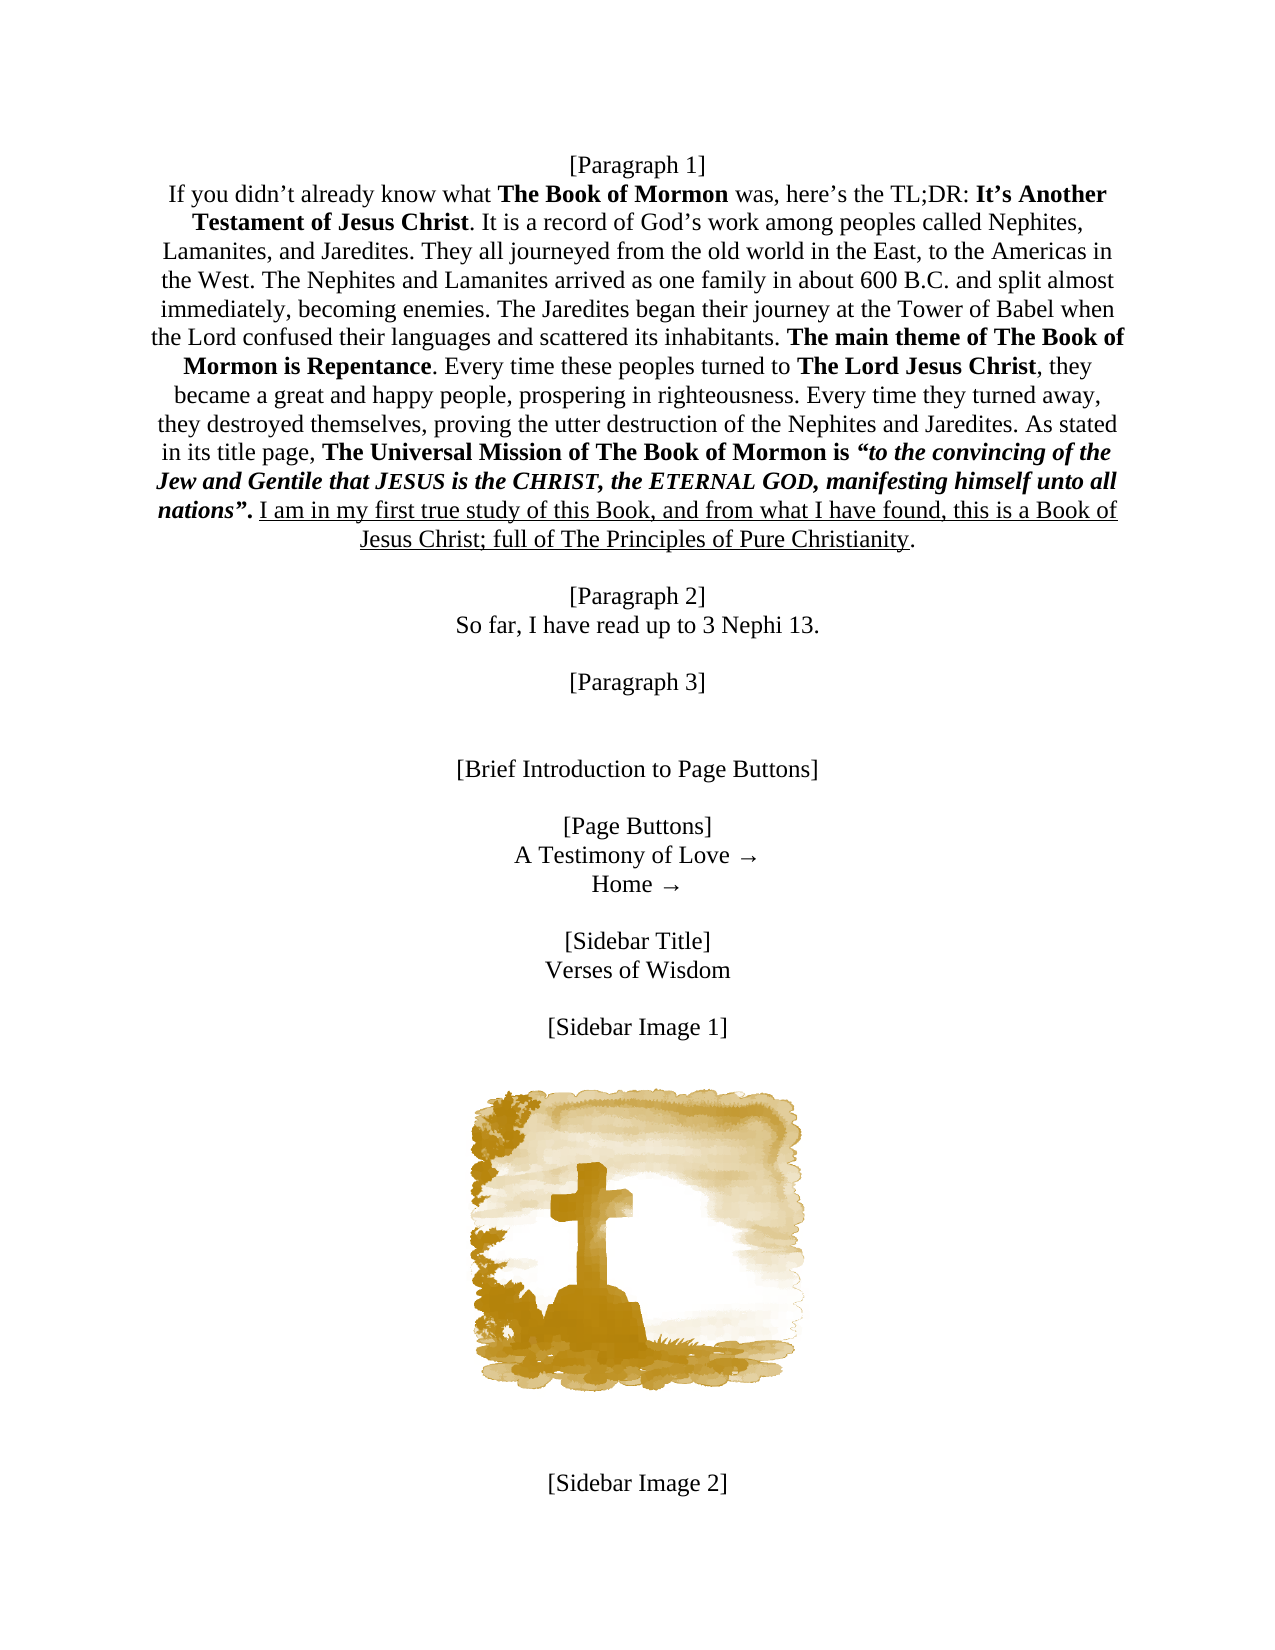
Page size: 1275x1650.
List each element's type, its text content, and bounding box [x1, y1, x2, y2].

picture [438, 1041, 837, 1440]
text [Paragraph 1] [150, 150, 1125, 179]
text So far, I have read up to 3 Nephi 13. [150, 610, 1125, 639]
text A Testimony of Love → [150, 840, 1125, 869]
text [Sidebar Image 2] [150, 1468, 1125, 1497]
text [Paragraph 3] [150, 667, 1125, 696]
text Verses of Wisdom [150, 955, 1125, 984]
text [Paragraph 2] [150, 581, 1125, 610]
text Home → [150, 869, 1125, 897]
text [Sidebar Title] [150, 926, 1125, 955]
text [Sidebar Image 1] [150, 1012, 1125, 1041]
text [Brief Introduction to Page Buttons] [150, 754, 1125, 782]
text If you didn’t already know what The Book of Mormon was, here’s the TL;DR: It’s Another Testament of Jesus Christ. It is a record of God’s work among peoples called Nephites, Lamanites, and Jaredites. They all journeyed from the old world in the East, to the Americas in the West. The Nephites and Lamanites arrived as one family in about 600 B.C. and split almost immediately, becoming enemies. The Jaredites began their journey at the Tower of Babel when the Lord confused their languages and scattered its inhabitants. The main theme of The Book of Mormon is Repentance. Every time these peoples turned to The Lord Jesus Christ, they became a great and happy people, prospering in righteousness. Every time they turned away, they destroyed themselves, proving the utter destruction of the Nephites and Jaredites. As stated in its title page, The Universal Mission of The Book of Mormon is “to the convincing of the Jew and Gentile that JESUS is the CHRIST, the ETERNAL GOD, manifesting himself unto all nations”. I am in my first true study of this Book, and from what I have found, this is a Book of Jesus Christ; full of The Principles of Pure Christianity. [150, 179, 1125, 552]
text [Page Buttons] [150, 811, 1125, 840]
